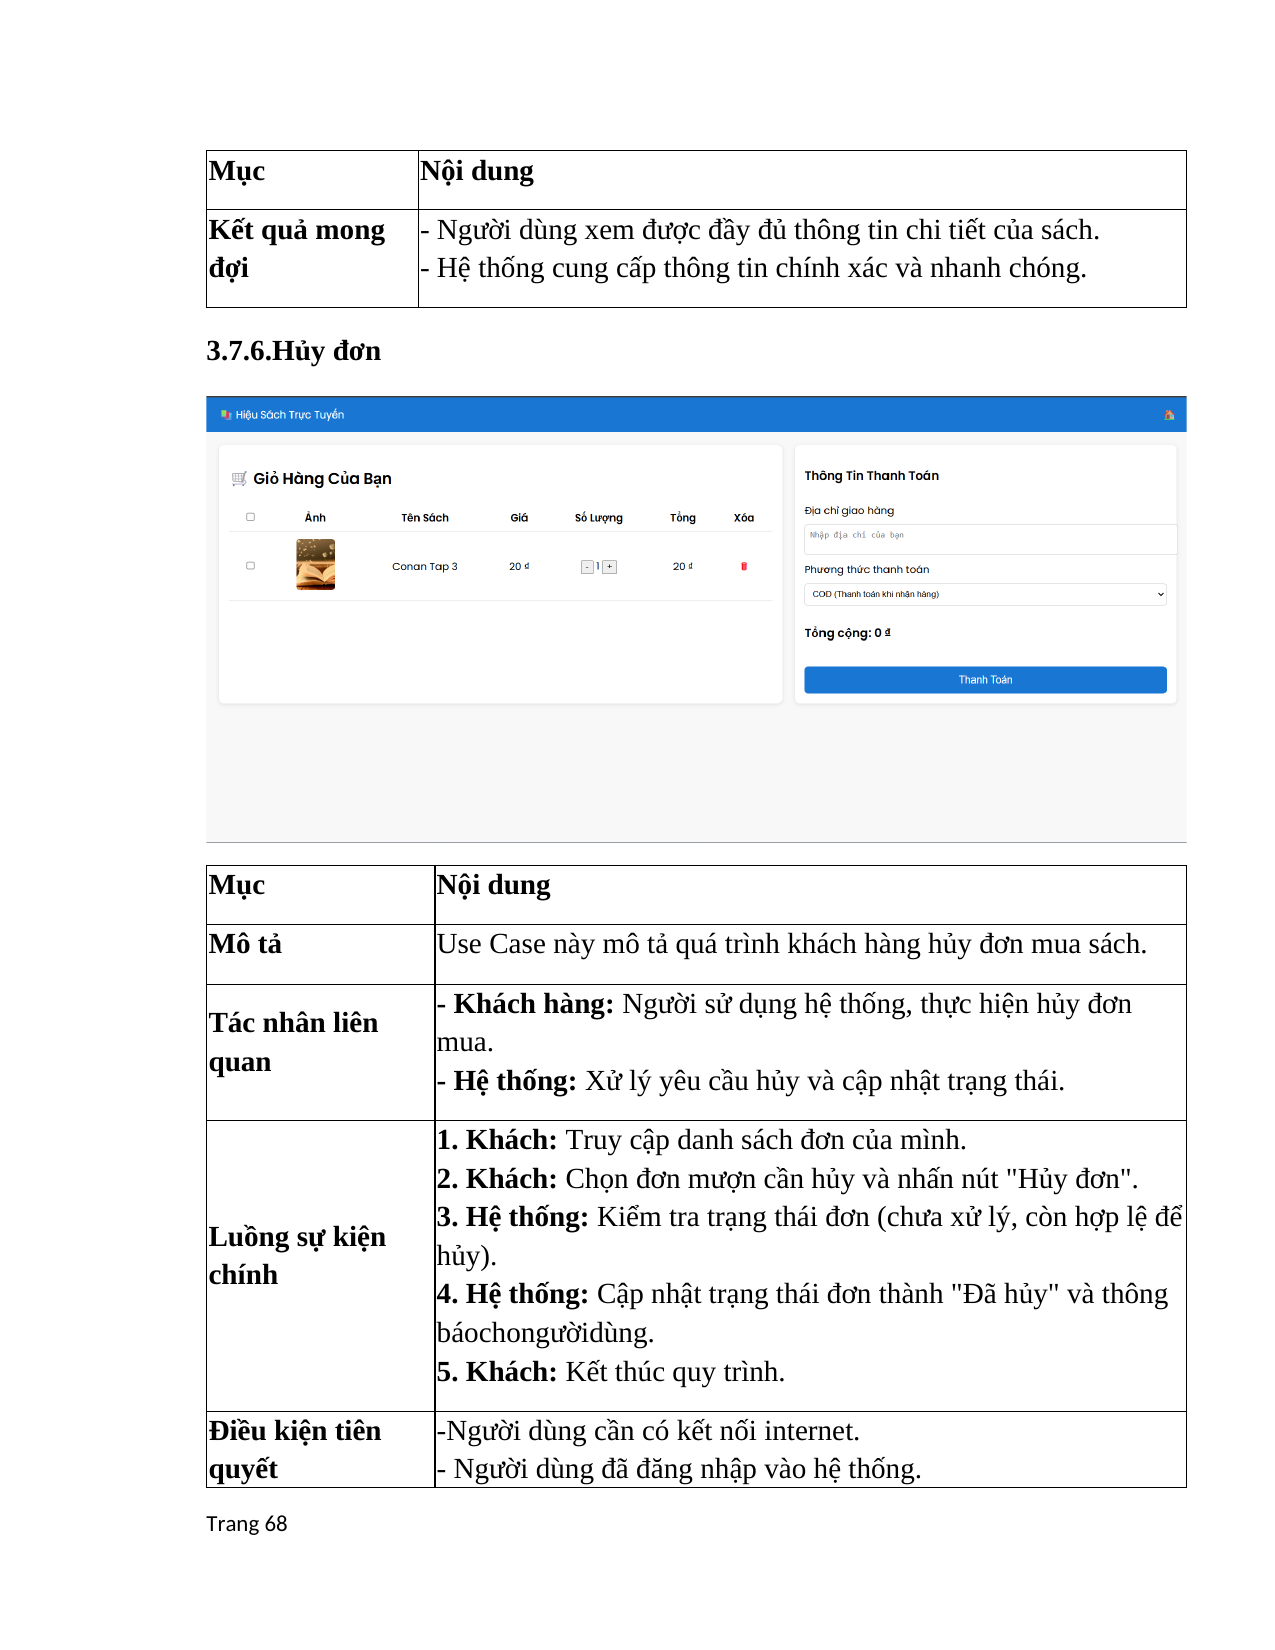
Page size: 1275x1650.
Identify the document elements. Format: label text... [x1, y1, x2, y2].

table_header Mục [207, 866, 434, 924]
table_cell Use Case này mô tả quá trình khách hàng hủy đơn mua sách. [436, 925, 1186, 983]
table_cell - Người dùng xem được đầy đủ thông tin chi tiết của sách. - Hệ thống cung cấp thông tin chính xác và nhanh chóng. [419, 210, 1186, 307]
table_cell Mô tả [207, 925, 434, 983]
table_cell - Khách hàng: Người sử dụng hệ thống, thực hiện hủy đơn mua. - Hệ thống: Xử lý yêu cầu hủy và cập nhật trạng thái. [436, 985, 1186, 1120]
table_header Nội dung [436, 866, 1186, 924]
table_cell Điều kiện tiên quyết [207, 1412, 434, 1487]
table_header Mục [207, 151, 418, 209]
table_cell Kết quả mong đợi [207, 210, 418, 307]
table_cell 1. Khách: Truy cập danh sách đơn của mình. 2. Khách: Chọn đơn mượn cần hủy và nhấn nút "Hủy đơn". 3. Hệ thống: Kiểm tra trạng thái đơn (chưa xử lý, còn hợp lệ để hủy). 4. Hệ thống: Cập nhật trạng thái đơn thành "Đã hủy" và thông báochongườidùng. 5. Khách: Kết thúc quy trình. [436, 1121, 1186, 1411]
table_header Nội dung [419, 151, 1186, 209]
table_cell Tác nhân liên quan [207, 985, 434, 1120]
subtitle 3.7.6.Hủy đơn [206, 333, 1187, 367]
picture [206, 396, 1187, 843]
table_cell Luồng sự kiện chính [207, 1121, 434, 1411]
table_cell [436, 1412, 1186, 1487]
